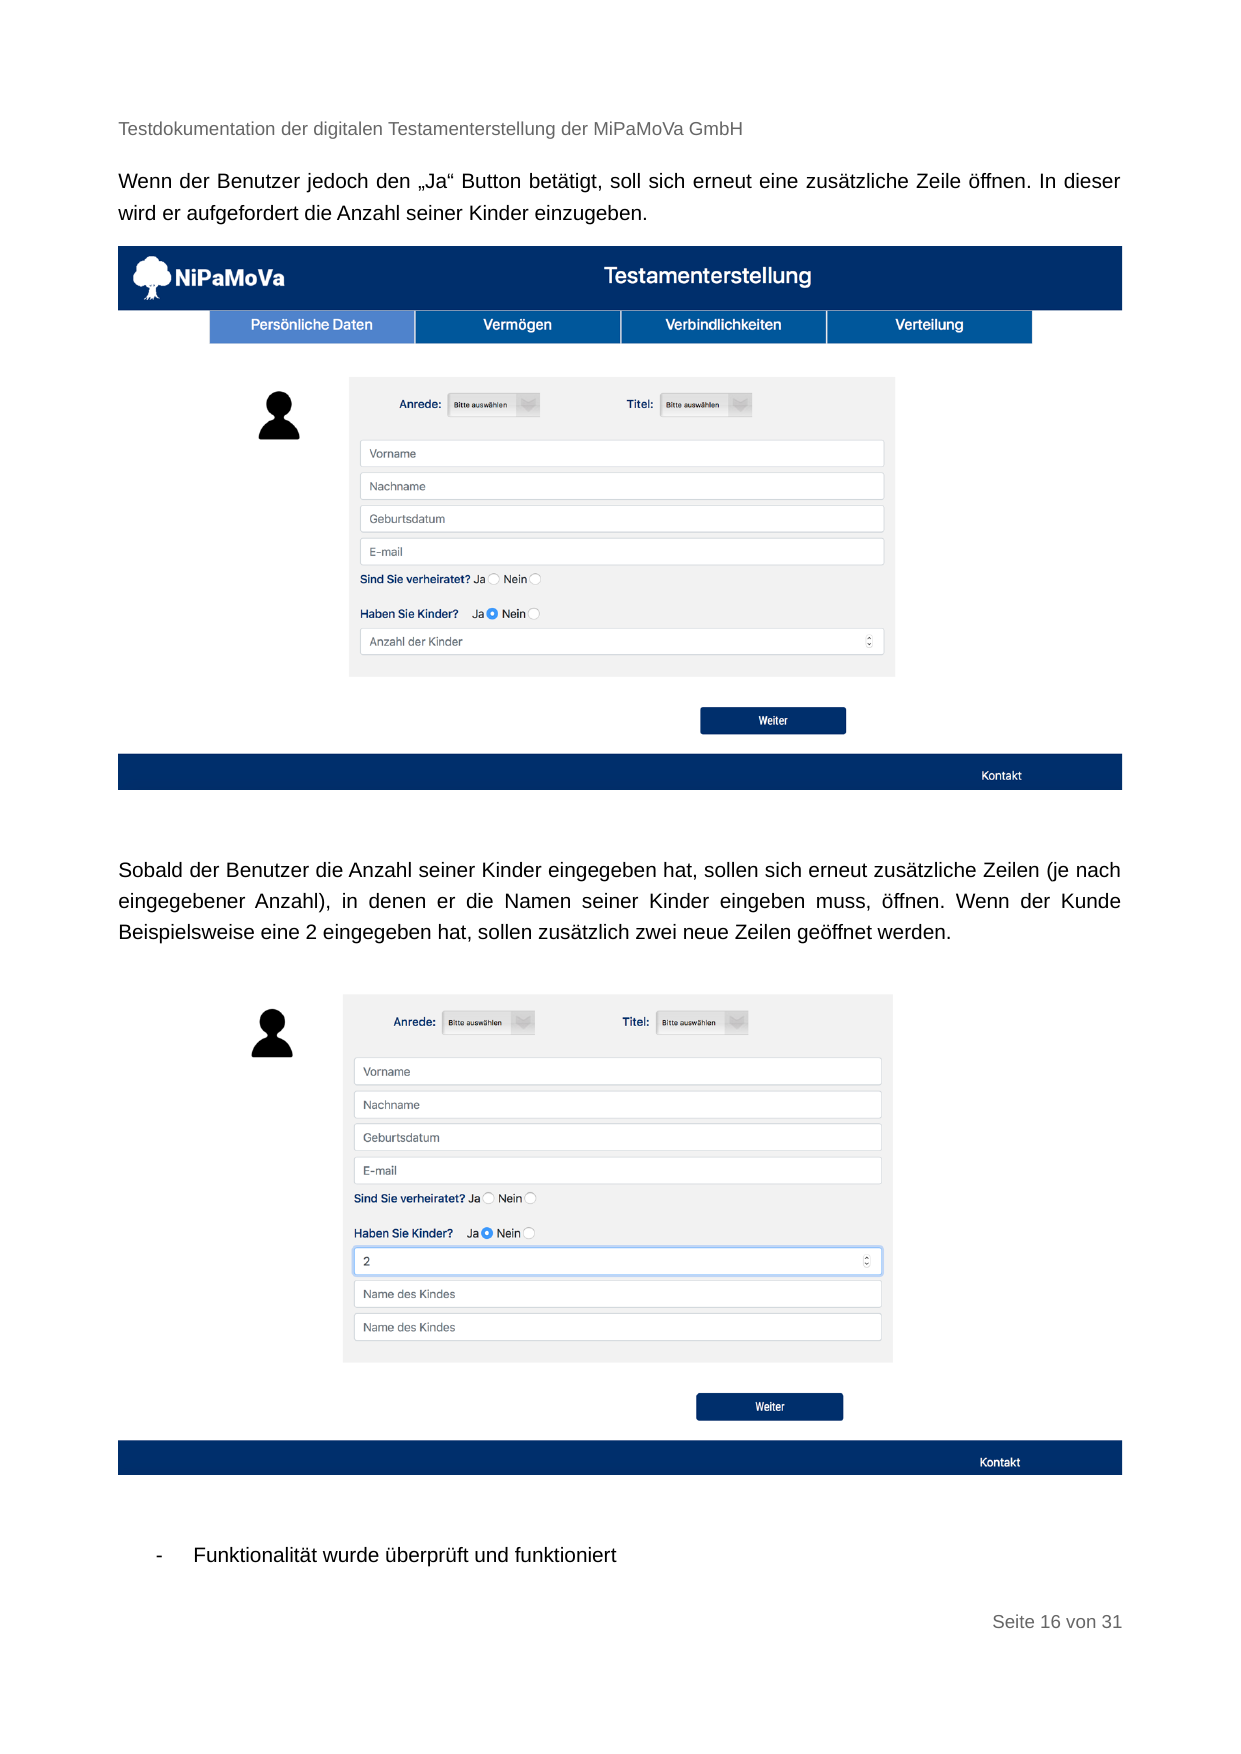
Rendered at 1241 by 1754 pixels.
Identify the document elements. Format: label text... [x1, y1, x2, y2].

picture [118, 965, 1123, 1475]
picture [118, 246, 1123, 790]
text Sobald der Benutzer die Anzahl seiner Kinder eingegeben hat, sollen sich erneut zusätzliche Zeilen (je nach eingegebener Anzahl), in denen er die Namen seiner Kinder eingeben muss, öffnen. Wenn der Kunde Beispielsweise eine 2 eingegeben hat, sollen zusätzlich zwei neue Zeilen geöffnet werden. [118, 858, 1122, 944]
text Wenn der Benutzer jedoch den „Ja“ Button betätigt, soll sich erneut eine zusätzliche Zeile öffnen. In dieser wird er aufgefordert die Anzahl seiner Kinder einzugeben. [118, 169, 1122, 224]
list Funktionalität wurde überprüft und funktioniert [156, 1543, 1122, 1567]
